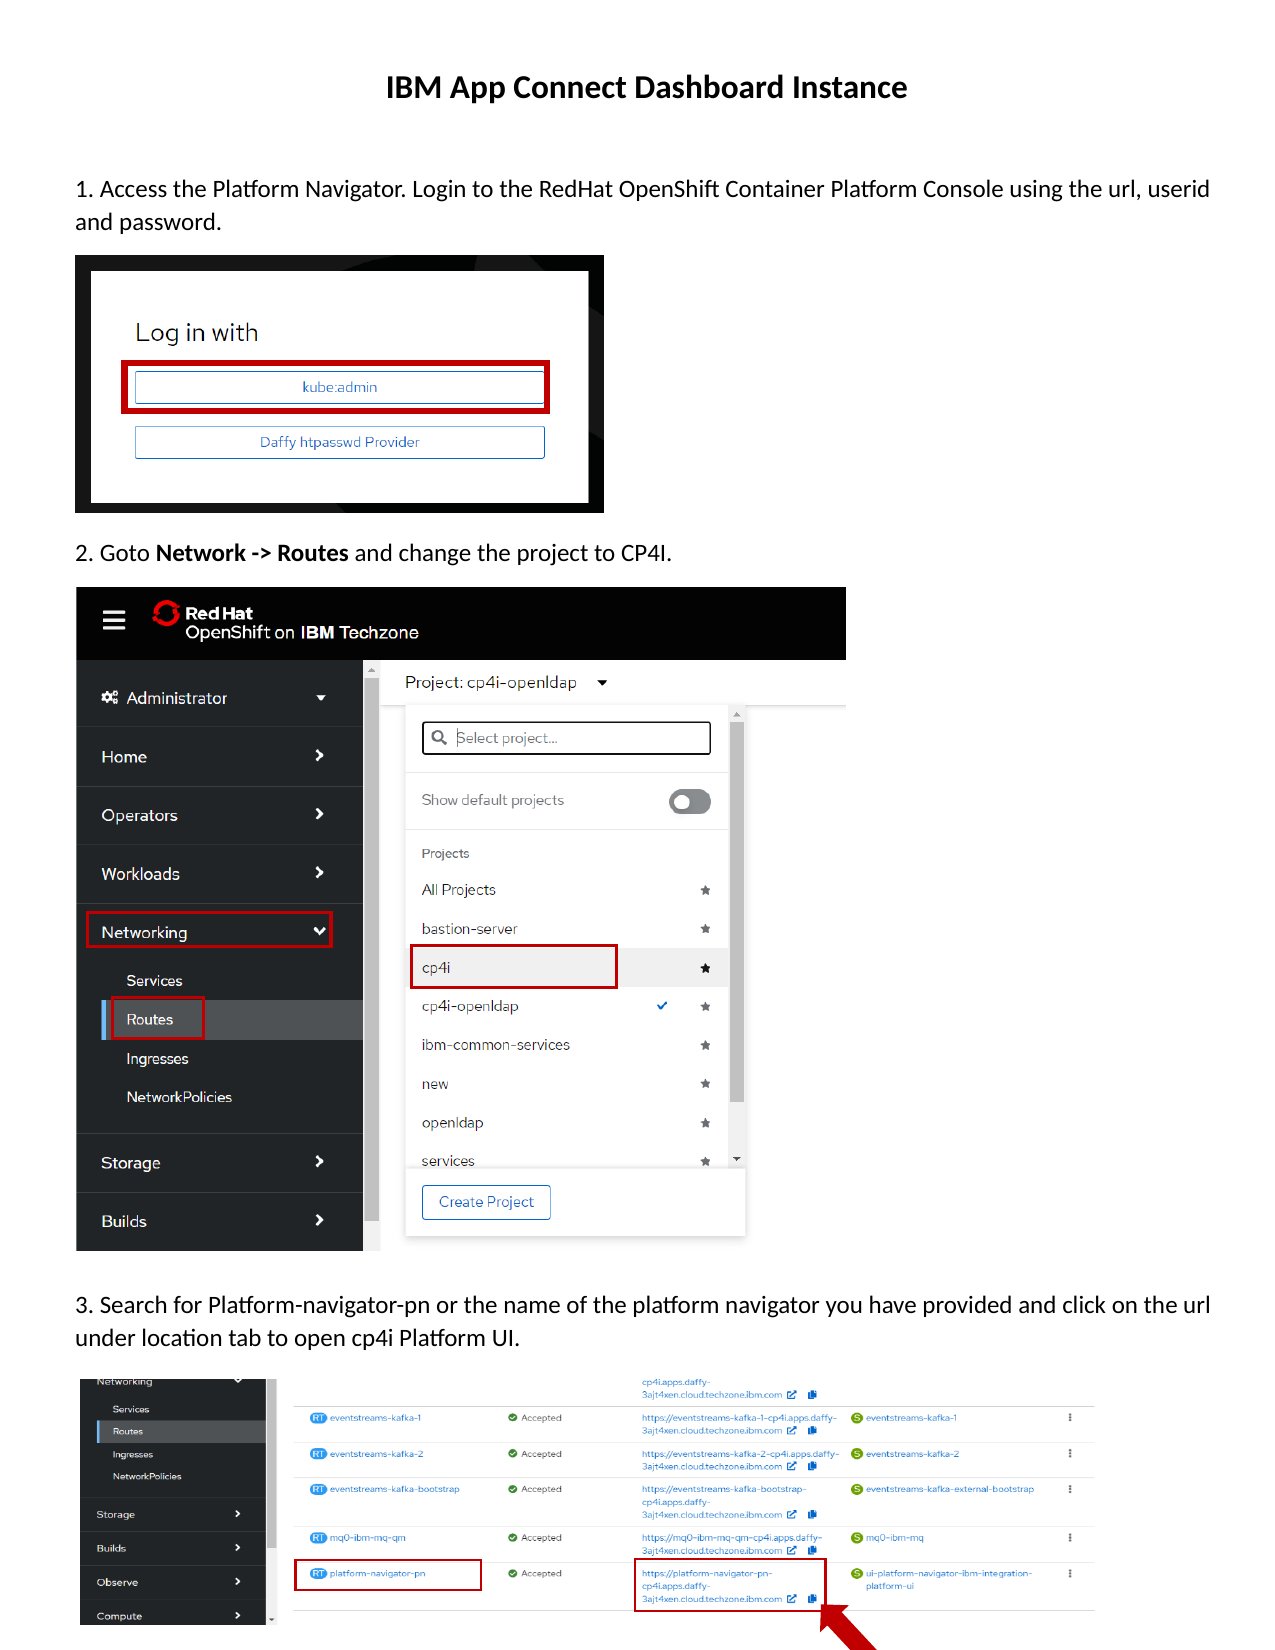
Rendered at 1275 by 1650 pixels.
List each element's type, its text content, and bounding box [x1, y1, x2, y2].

text 3. Search for Platform-navigator-pn or the name of the platform navigator you have provided and click on the url under location tab to open cp4i Platform UI. [75, 1289, 1219, 1353]
picture [636, 1560, 824, 1610]
text IBM App Connect Dashboard Instance [75, 66, 1219, 106]
picture [75, 255, 604, 513]
picture [80, 1379, 1110, 1625]
text 2. Goto Network -> Routes and change the project to CP4I. [75, 537, 1219, 567]
picture [76, 587, 846, 1251]
text 1. Access the Platform Navigator. Login to the RedHat OpenShift Container Platform Console using the url, userid and password. [75, 173, 1219, 237]
